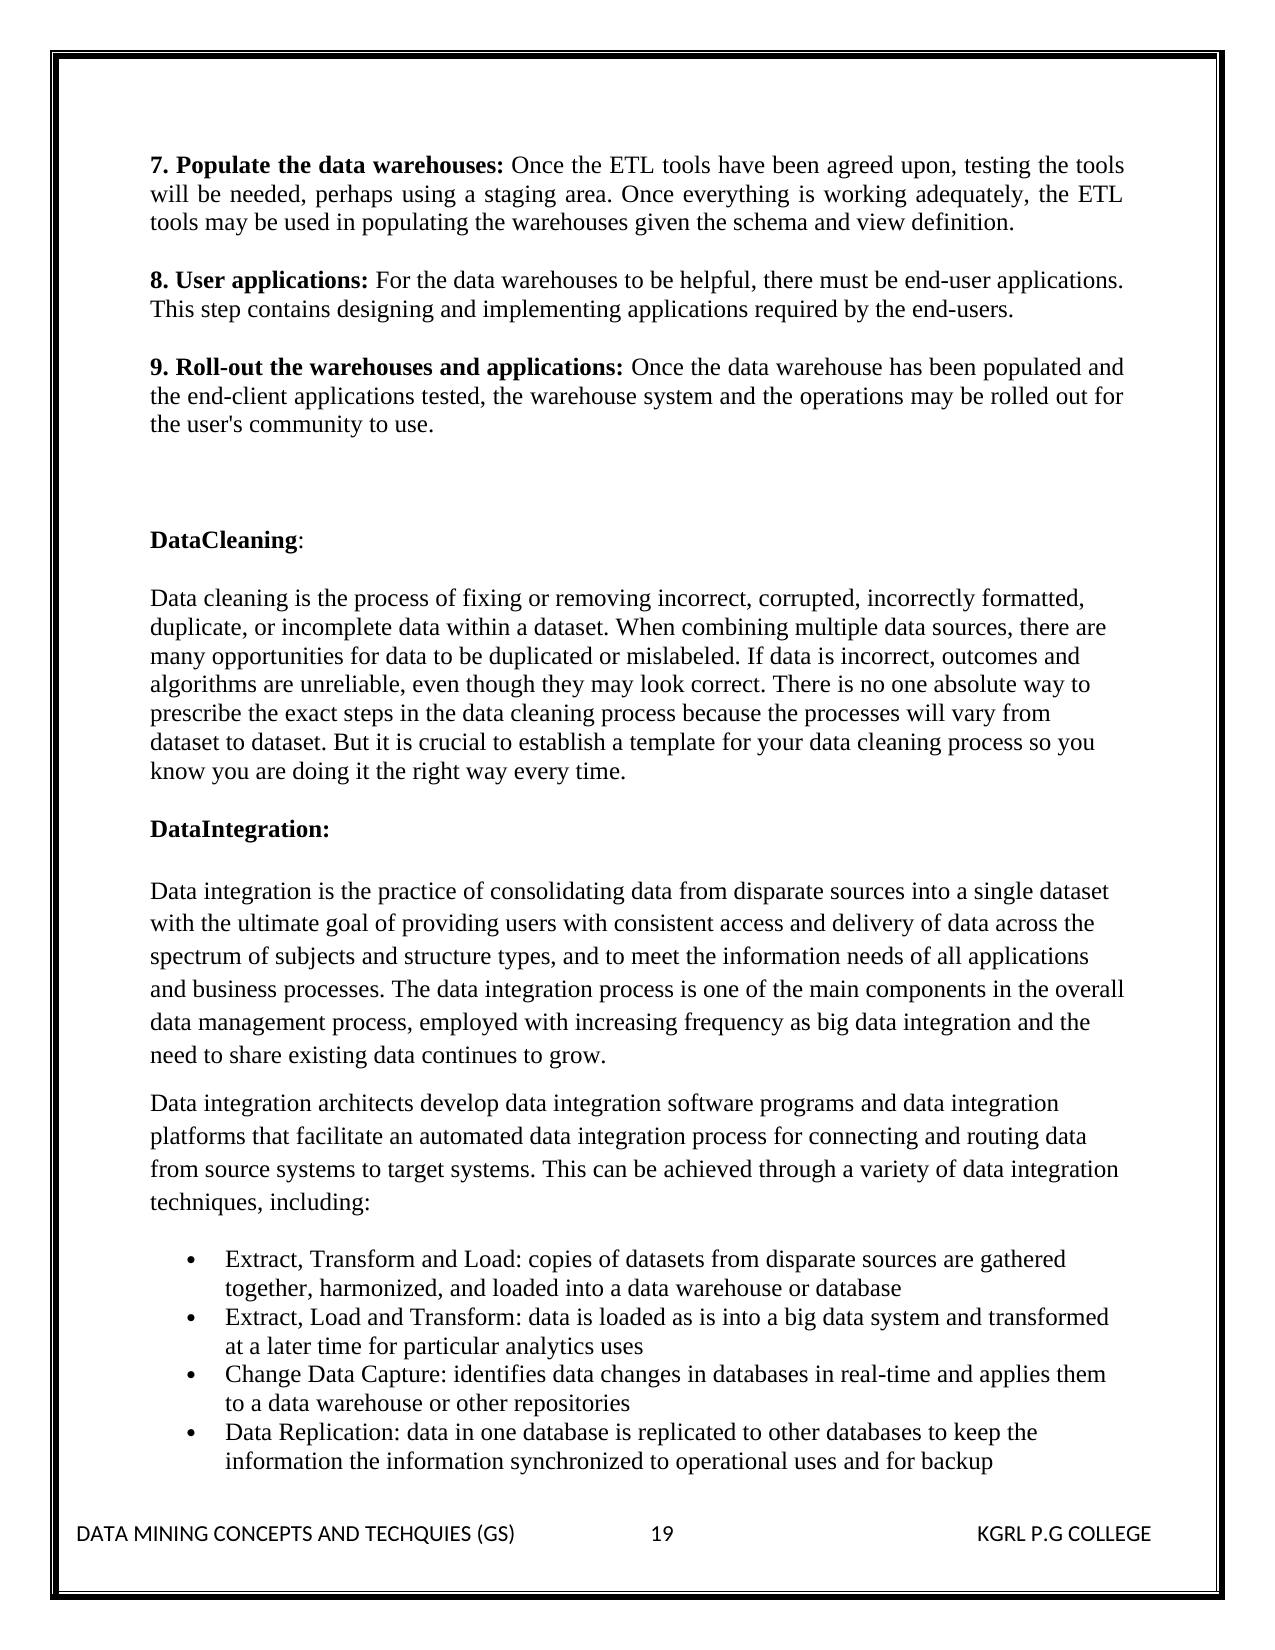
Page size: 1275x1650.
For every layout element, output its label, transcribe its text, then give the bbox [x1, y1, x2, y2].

title DataIntegration: [150, 814, 1125, 842]
list Extract, Transform and Load: copies of datasets from disparate sources are gathered together, harmonized, and loaded into a data warehouse or database [187, 1244, 1125, 1302]
text 9. Roll-out the warehouses and applications: Once the data warehouse has been populated and the end-client applications tested, the warehouse system and the operations may be rolled out for the user's community to use. [150, 352, 1125, 438]
list Data Replication: data in one database is replicated to other databases to keep the information the information synchronized to operational uses and for backup [187, 1417, 1125, 1474]
text Data integration is the practice of consolidating data from disparate sources into a single dataset with the ultimate goal of providing users with consistent access and delivery of data across the spectrum of subjects and structure types, and to meet the information needs of all applications and business processes. The data integration process is one of the main components in the overall data management process, employed with increasing frequency as big data integration and the need to share existing data continues to grow. [150, 872, 1125, 1068]
title Data cleaning is the process of fixing or removing incorrect, corrupted, incorrectly formatted, duplicate, or incomplete data within a dataset. When combining multiple data sources, there are many opportunities for data to be duplicated or mislabeled. If data is incorrect, outcomes and algorithms are unreliable, even though they may look correct. There is no one absolute way to prescribe the exact steps in the data cleaning process because the processes will vary from dataset to dataset. But it is crucial to establish a template for your data cleaning process so you know you are doing it the right way every time. [150, 583, 1125, 784]
list Extract, Load and Transform: data is loaded as is into a big data system and transformed at a later time for particular analytics uses [187, 1302, 1125, 1359]
text DataCleaning: [150, 525, 1125, 554]
text Data integration architects develop data integration software programs and data integration platforms that facilitate an automated data integration process for connecting and routing data from source systems to target systems. This can be achieved through a variety of data integration techniques, including: [150, 1084, 1125, 1215]
list Change Data Capture: identifies data changes in databases in real-time and applies them to a data warehouse or other repositories [187, 1359, 1125, 1417]
text 7. Populate the data warehouses: Once the ETL tools have been agreed upon, testing the tools will be needed, perhaps using a staging area. Once everything is working adequately, the ETL tools may be used in populating the warehouses given the schema and view definition. [150, 150, 1125, 236]
text 8. User applications: For the data warehouses to be helpful, there must be end-user applications. This step contains designing and implementing applications required by the end-users. [150, 265, 1125, 323]
